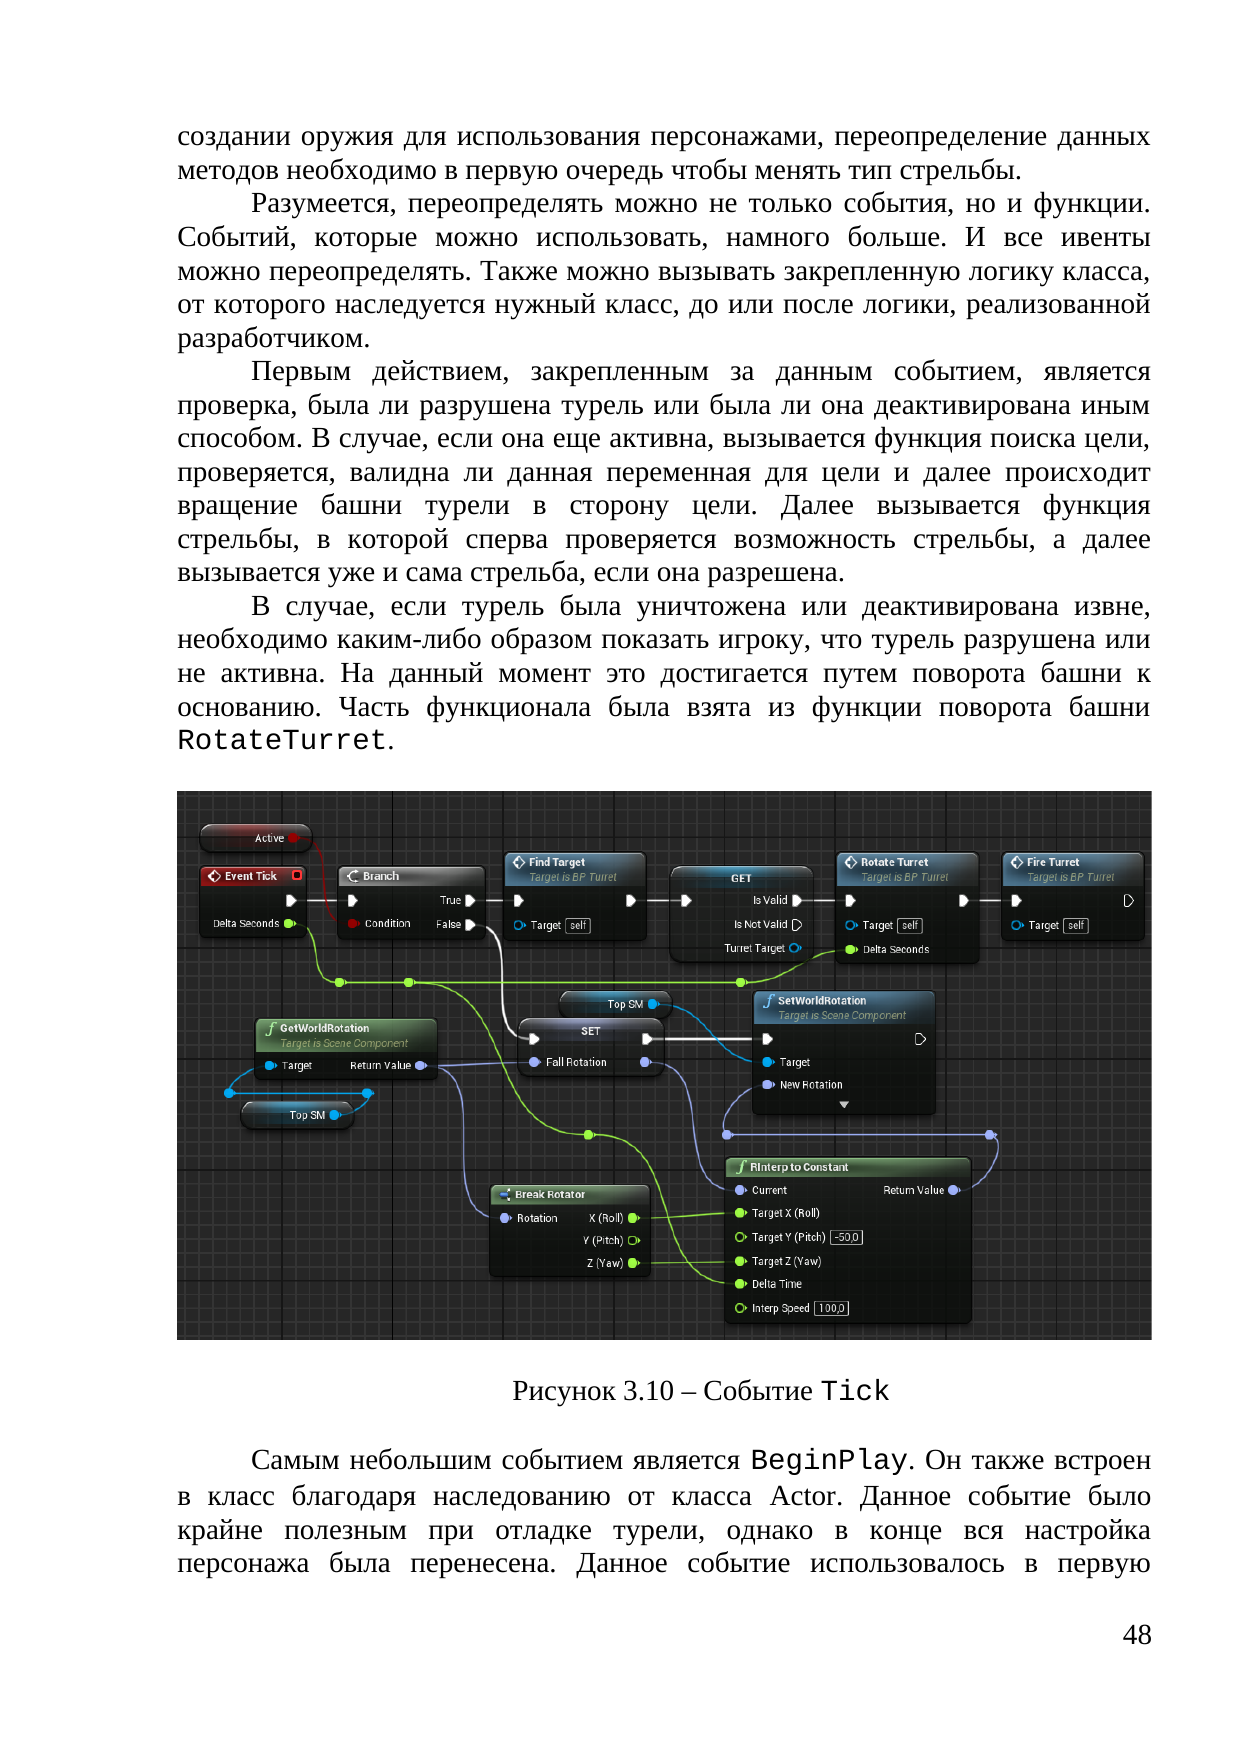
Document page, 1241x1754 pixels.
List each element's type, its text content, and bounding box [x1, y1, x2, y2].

picture [177, 791, 1152, 1340]
text В случае, если турель была уничтожена или деактивирована извне, необходимо каким-либо образом показать игроку, что турель разрушена или не активна. На данный момент это достигается путем поворота башни к основанию. Часть функционала была взята из функции поворота башни RotateTurret. [177, 588, 1152, 758]
text Разумеется, переопределять можно не только события, но и функции. Событий, которые можно использовать, намного больше. И все ивенты можно переопределять. Также можно вызывать закрепленную логику класса, от которого наследуется нужный класс, до или после логики, реализованной разработчиком. [177, 186, 1152, 353]
text Первым действием, закрепленным за данным событием, является проверка, была ли разрушена турель или была ли она деактивирована иным способом. В случае, если она еще активна, вызывается функция поиска цели, проверяется, валидна ли данная переменная для цели и далее происходит вращение башни турели в сторону цели. Далее вызывается функция стрельбы, в которой сперва проверяется возможность стрельбы, а далее вызывается уже и сама стрельба, если она разрешена. [177, 353, 1152, 588]
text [177, 1442, 1152, 1579]
text Рисунок 3.10 – Событие Tick [177, 1373, 1152, 1409]
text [177, 118, 1152, 186]
